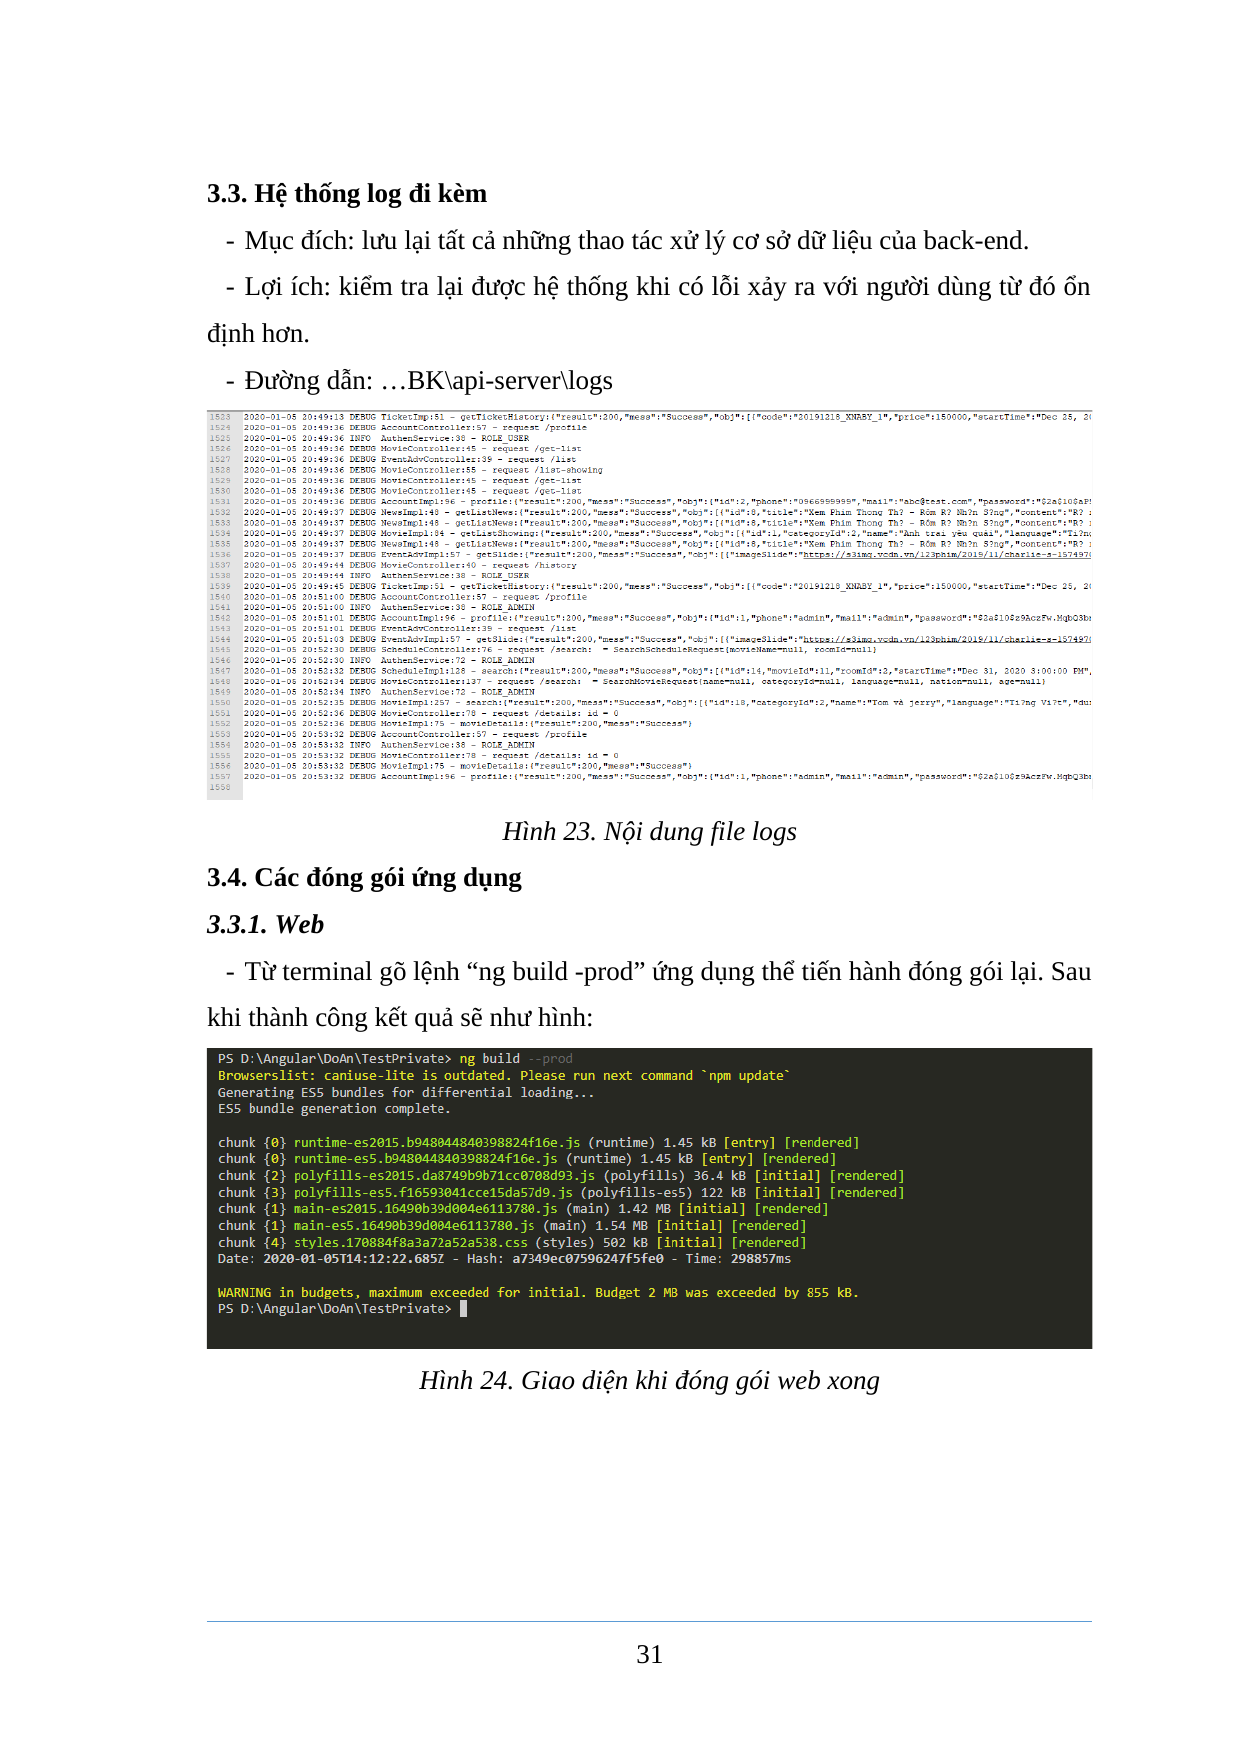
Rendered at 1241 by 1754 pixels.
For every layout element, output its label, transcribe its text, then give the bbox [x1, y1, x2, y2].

subtitle 3.3. Hệ thống log đi kèm [207, 177, 1092, 208]
picture [206, 410, 1093, 800]
list Lợi ích: kiểm tra lại được hệ thống khi có lỗi xảy ra với người dùng từ đó ổn định hơn. [207, 271, 1092, 348]
list Từ terminal gõ lệnh “ng build -prod” ứng dụng thể tiến hành đóng gói lại. Sau khi thành công kết quả sẽ như hình: [207, 955, 1092, 1033]
list Đường dẫn: …BK\api-server\logs [207, 364, 1092, 395]
subtitle 3.4. Các đóng gói ứng dụng [207, 862, 1092, 893]
subtitle 3.3.1. Web [207, 908, 1092, 939]
text Hình 24. Giao diện khi đóng gói web xong [207, 1364, 1092, 1395]
text Hình 23. Nội dung file logs [207, 815, 1092, 846]
list Mục đích: lưu lại tất cả những thao tác xử lý cơ sở dữ liệu của back-end. [207, 224, 1092, 255]
picture [206, 1048, 1093, 1349]
